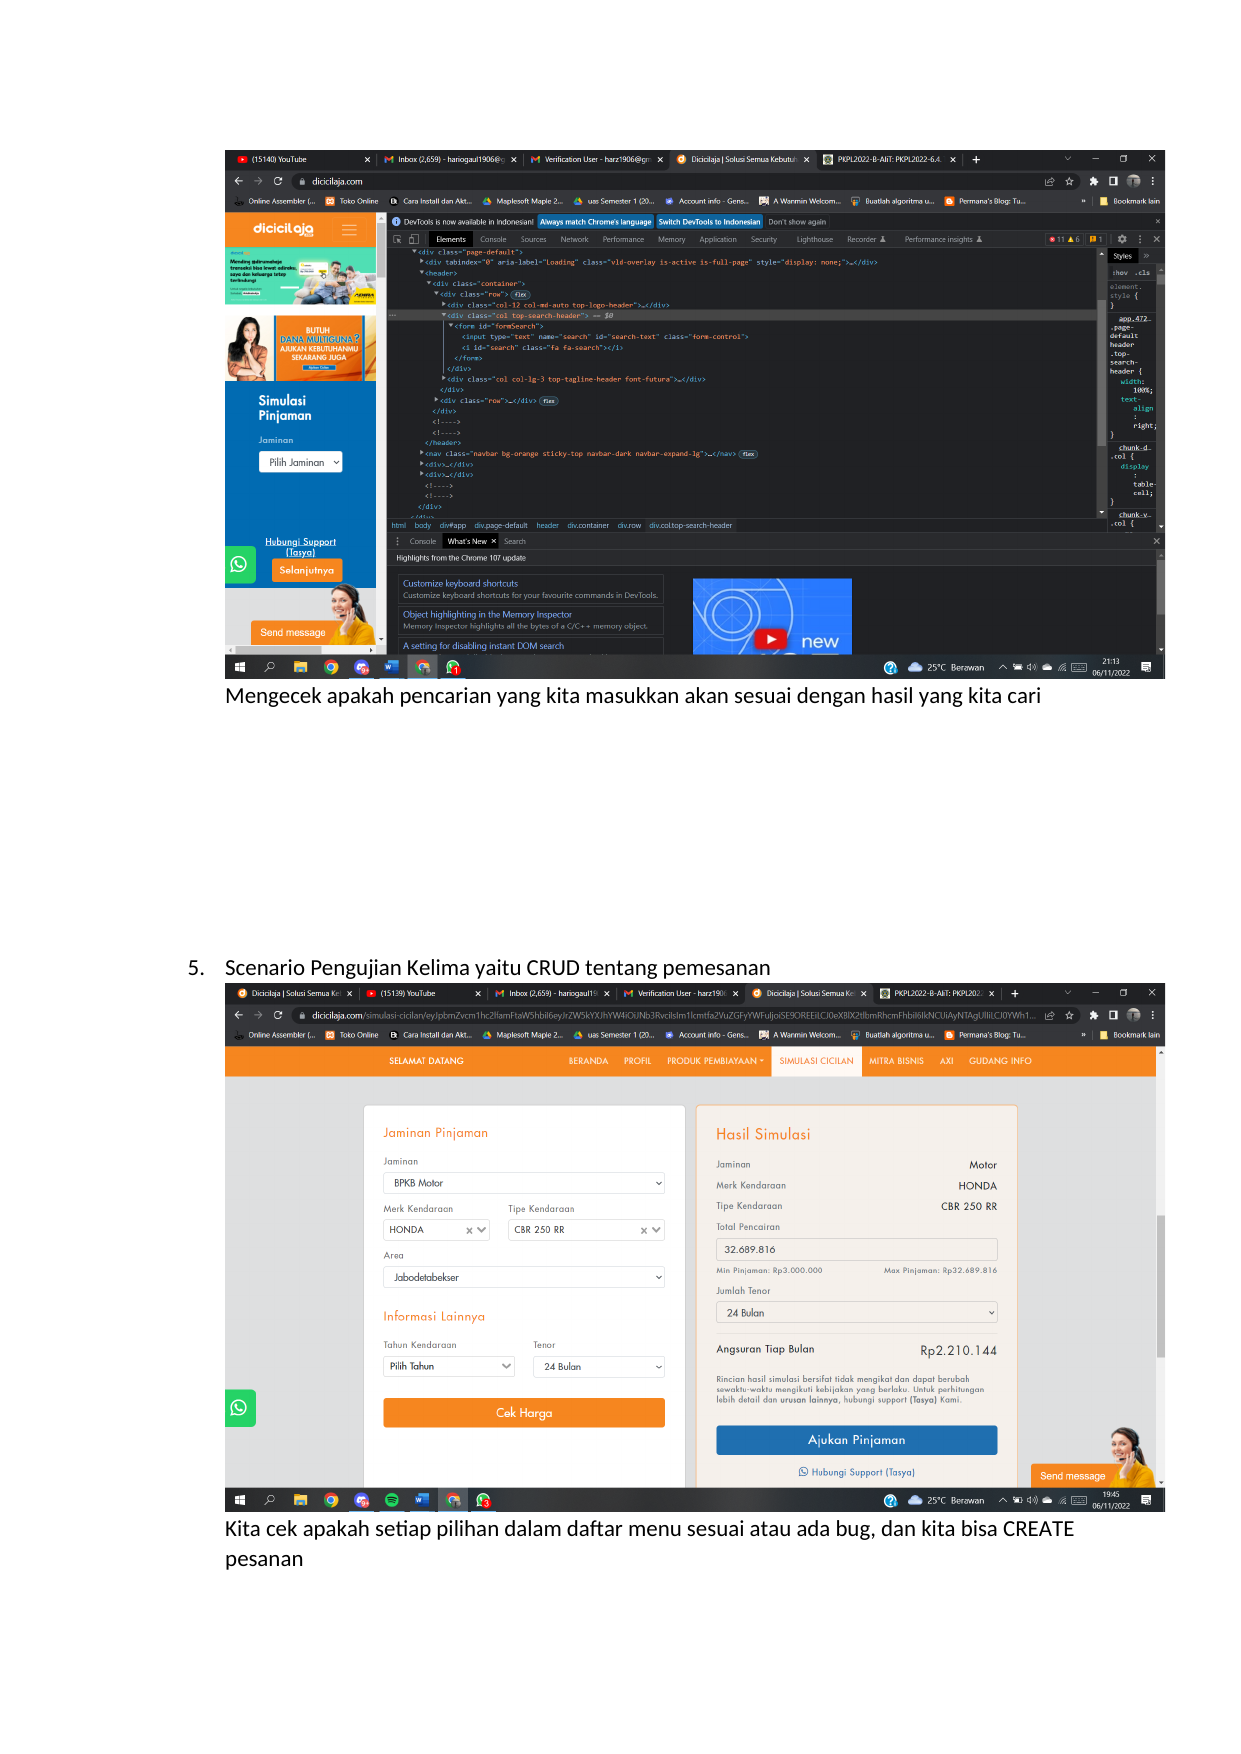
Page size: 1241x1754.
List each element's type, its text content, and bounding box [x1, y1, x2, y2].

list Scenario Pengujian Kelima yaitu CRUD tentang pemesanan [187, 953, 1090, 981]
list Kita cek apakah setiap pilihan dalam daftar menu sesuai atau ada bug, dan kita bisa CREATE pesanan [225, 1514, 1090, 1572]
picture [225, 983, 1166, 1512]
picture [225, 150, 1166, 679]
list Mengecek apakah pencarian yang kita masukkan akan sesuai dengan hasil yang kita cari [225, 681, 1090, 709]
